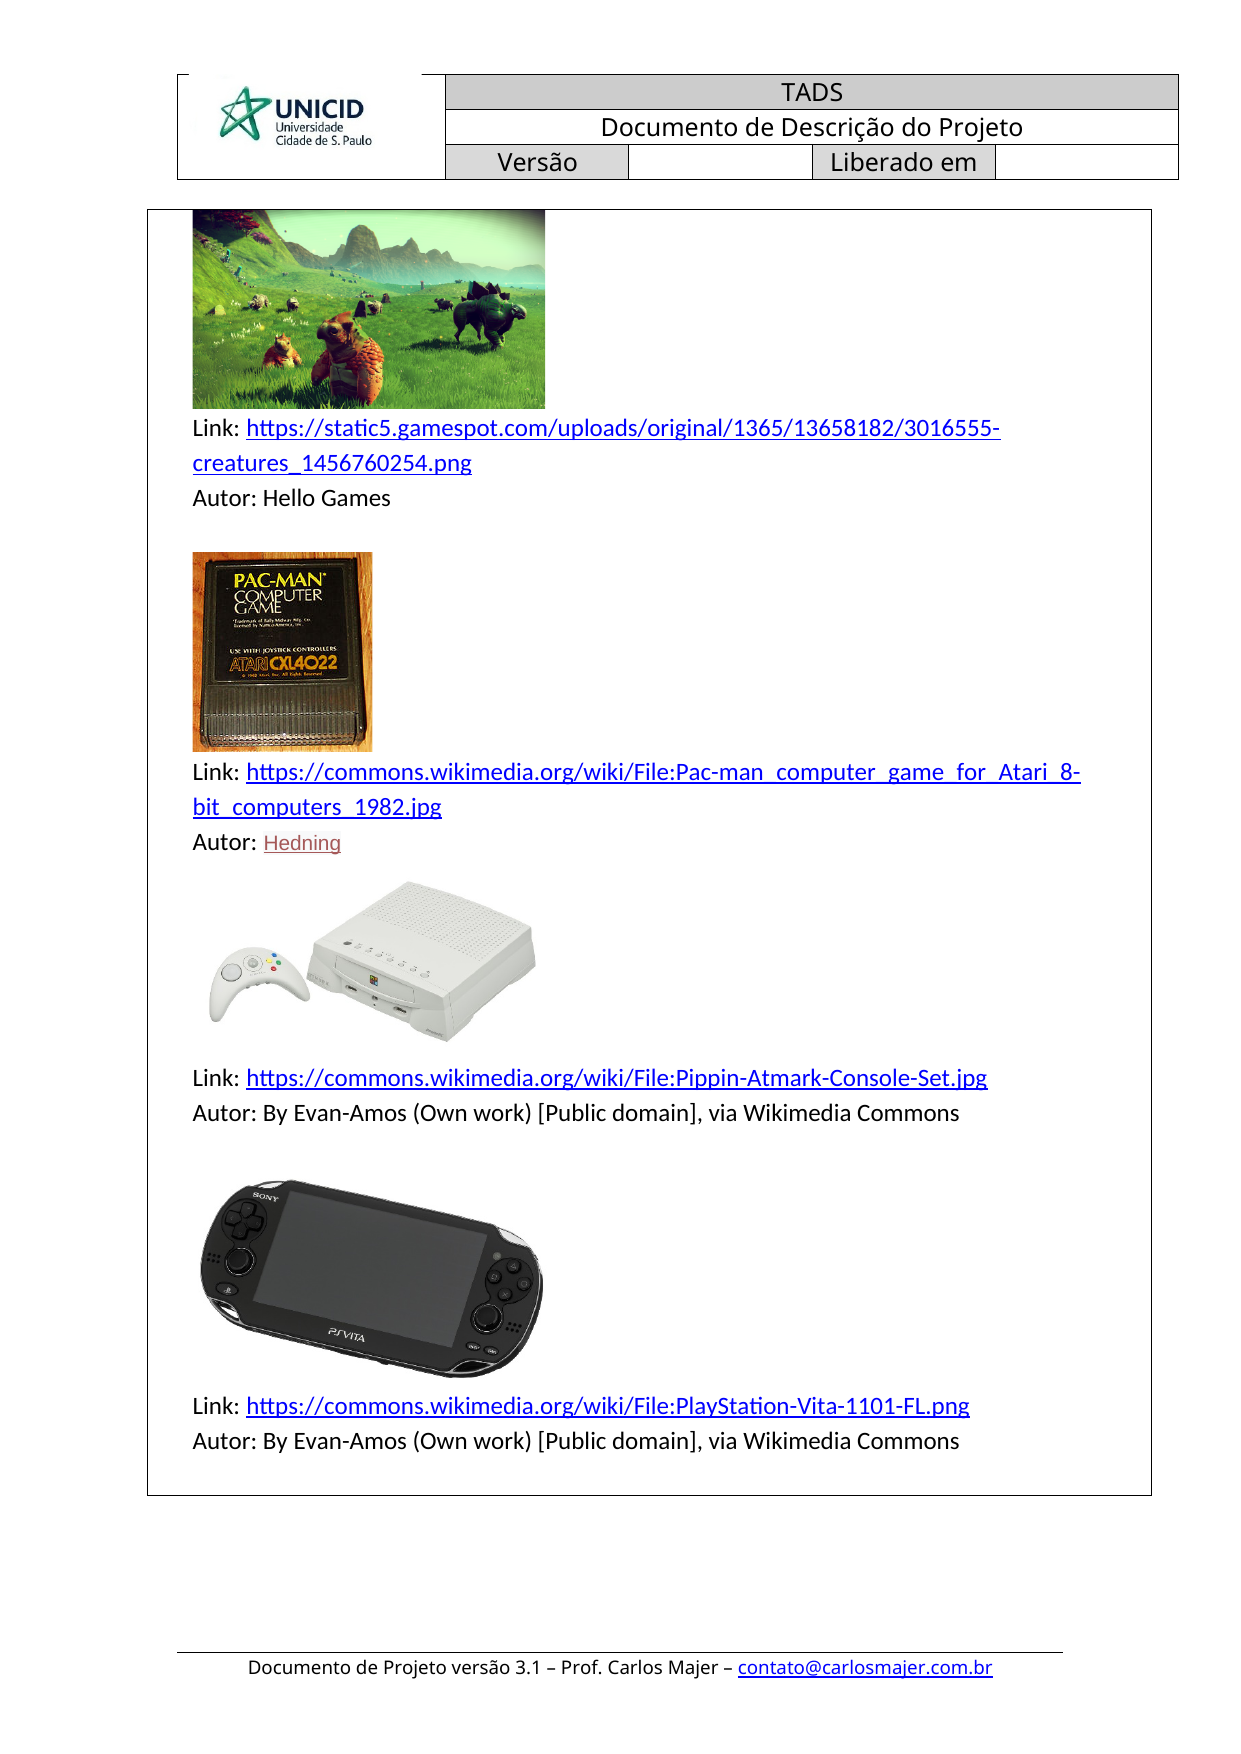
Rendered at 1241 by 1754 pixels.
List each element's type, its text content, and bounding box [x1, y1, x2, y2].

picture [192, 552, 373, 752]
picture [192, 210, 546, 409]
picture [192, 861, 551, 1058]
picture [192, 1167, 551, 1386]
picture [188, 74, 422, 166]
